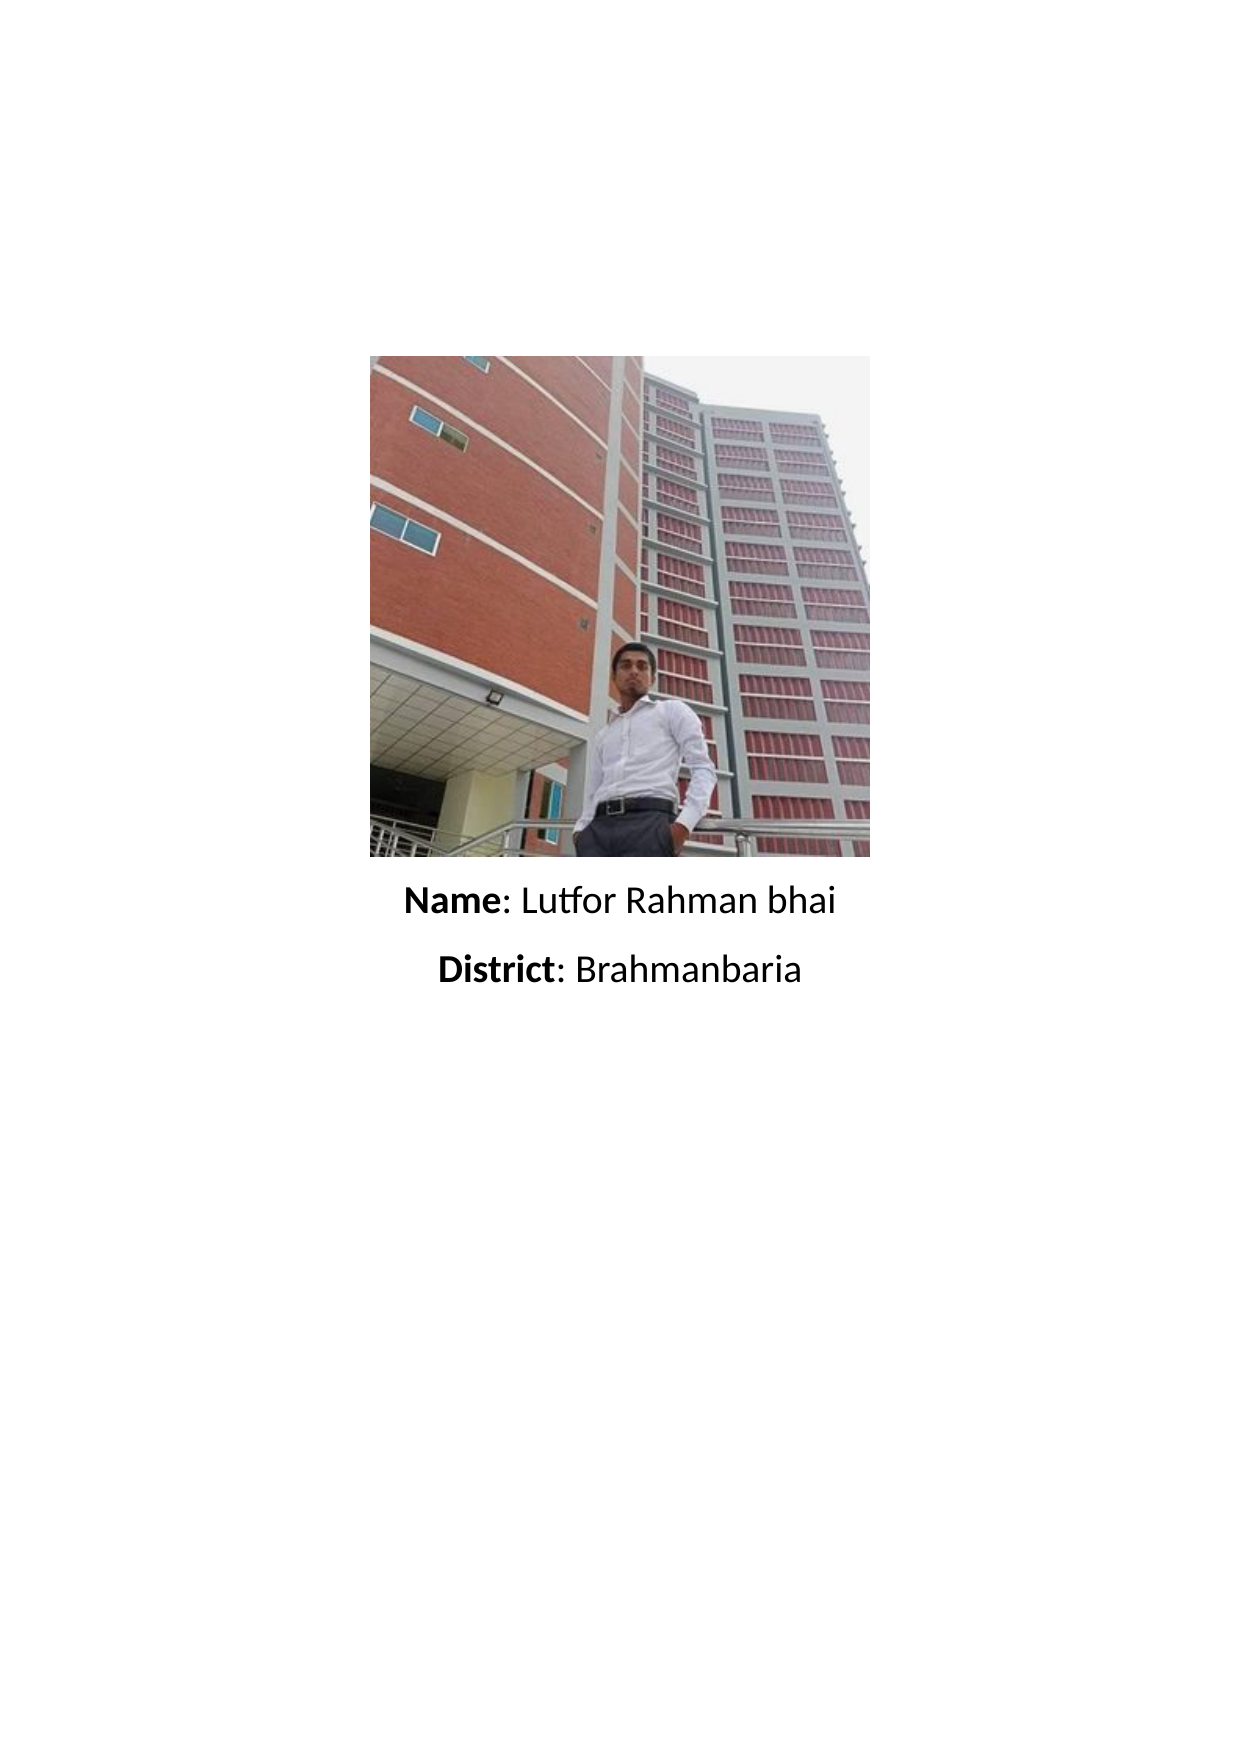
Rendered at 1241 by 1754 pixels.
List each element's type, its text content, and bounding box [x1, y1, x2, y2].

picture [370, 356, 870, 857]
text Name: Lutfor Rahman bhai [150, 875, 1090, 924]
text District: Brahmanbaria [150, 944, 1090, 993]
